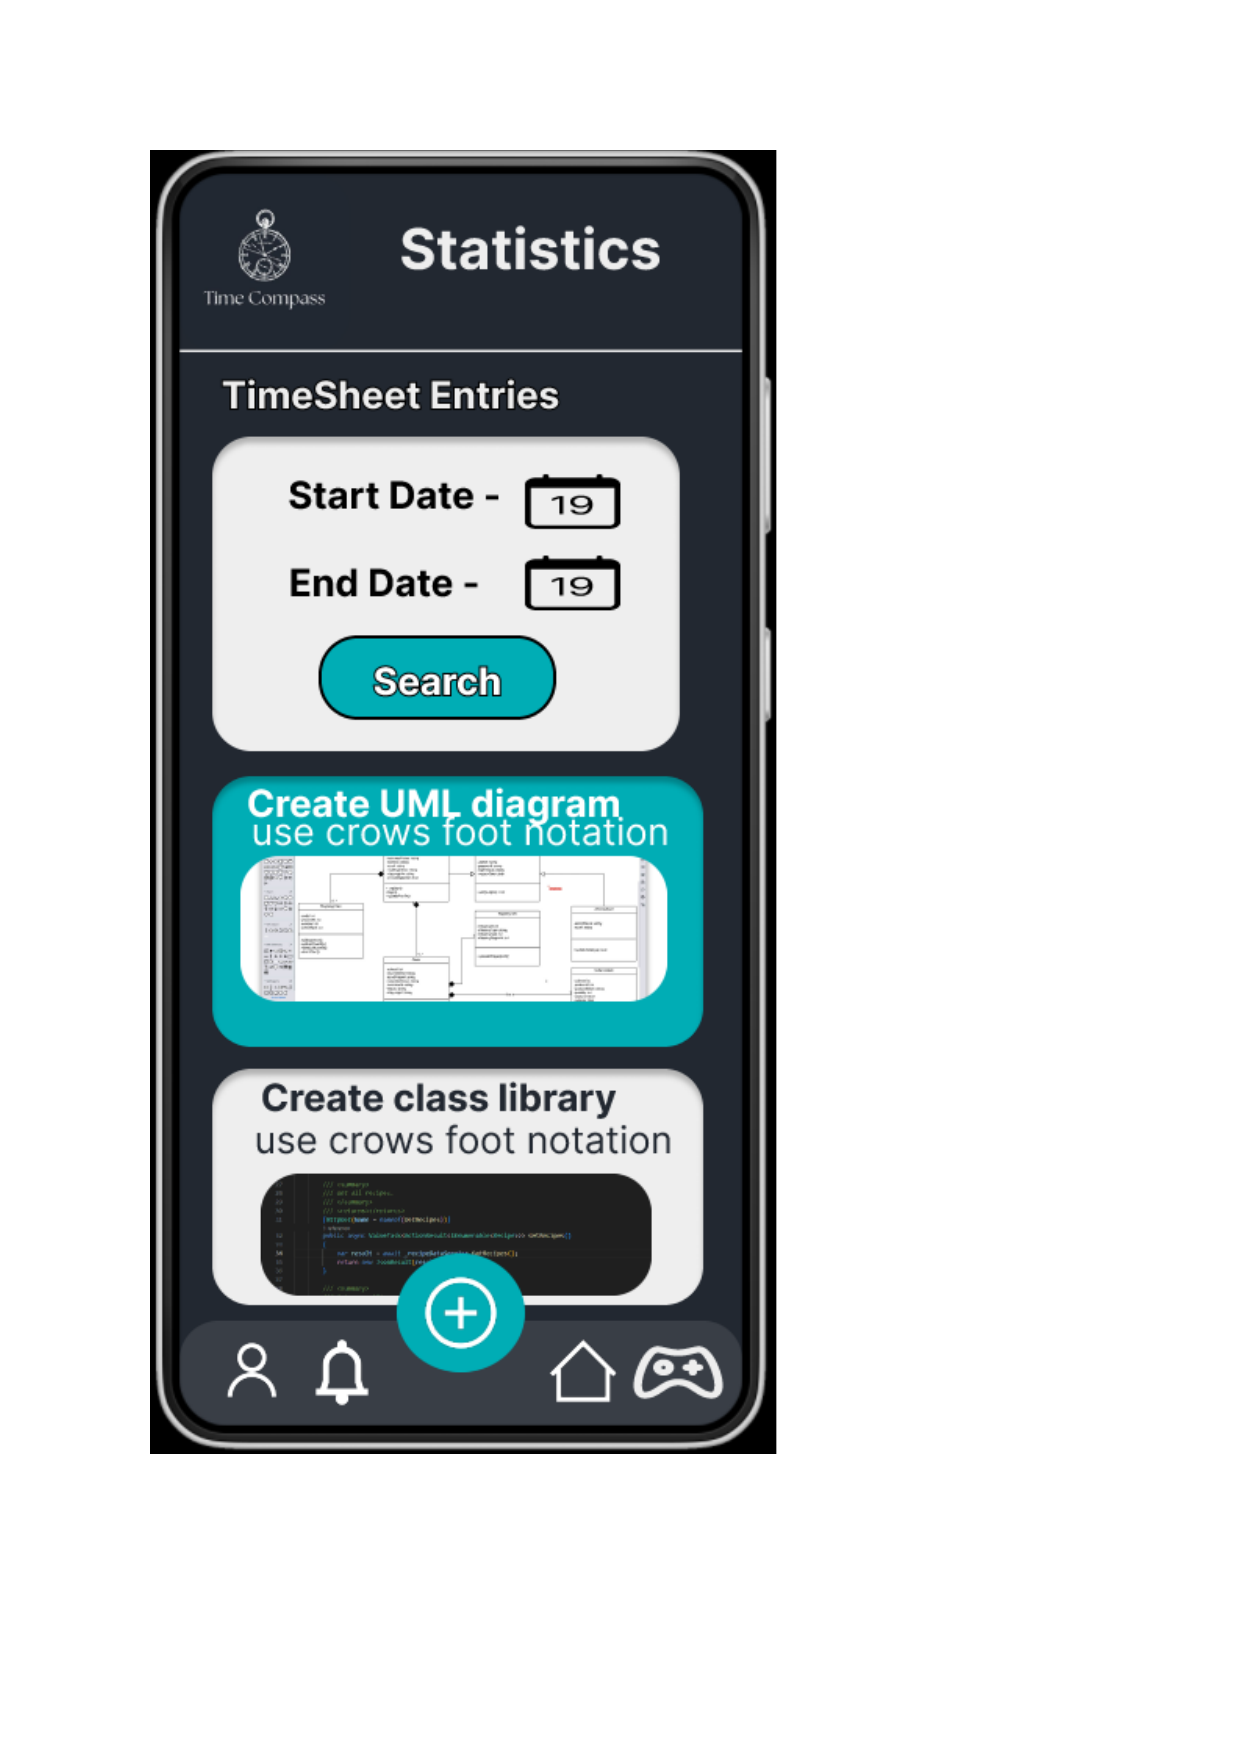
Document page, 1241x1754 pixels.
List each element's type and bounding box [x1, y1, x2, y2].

picture [150, 150, 777, 1454]
